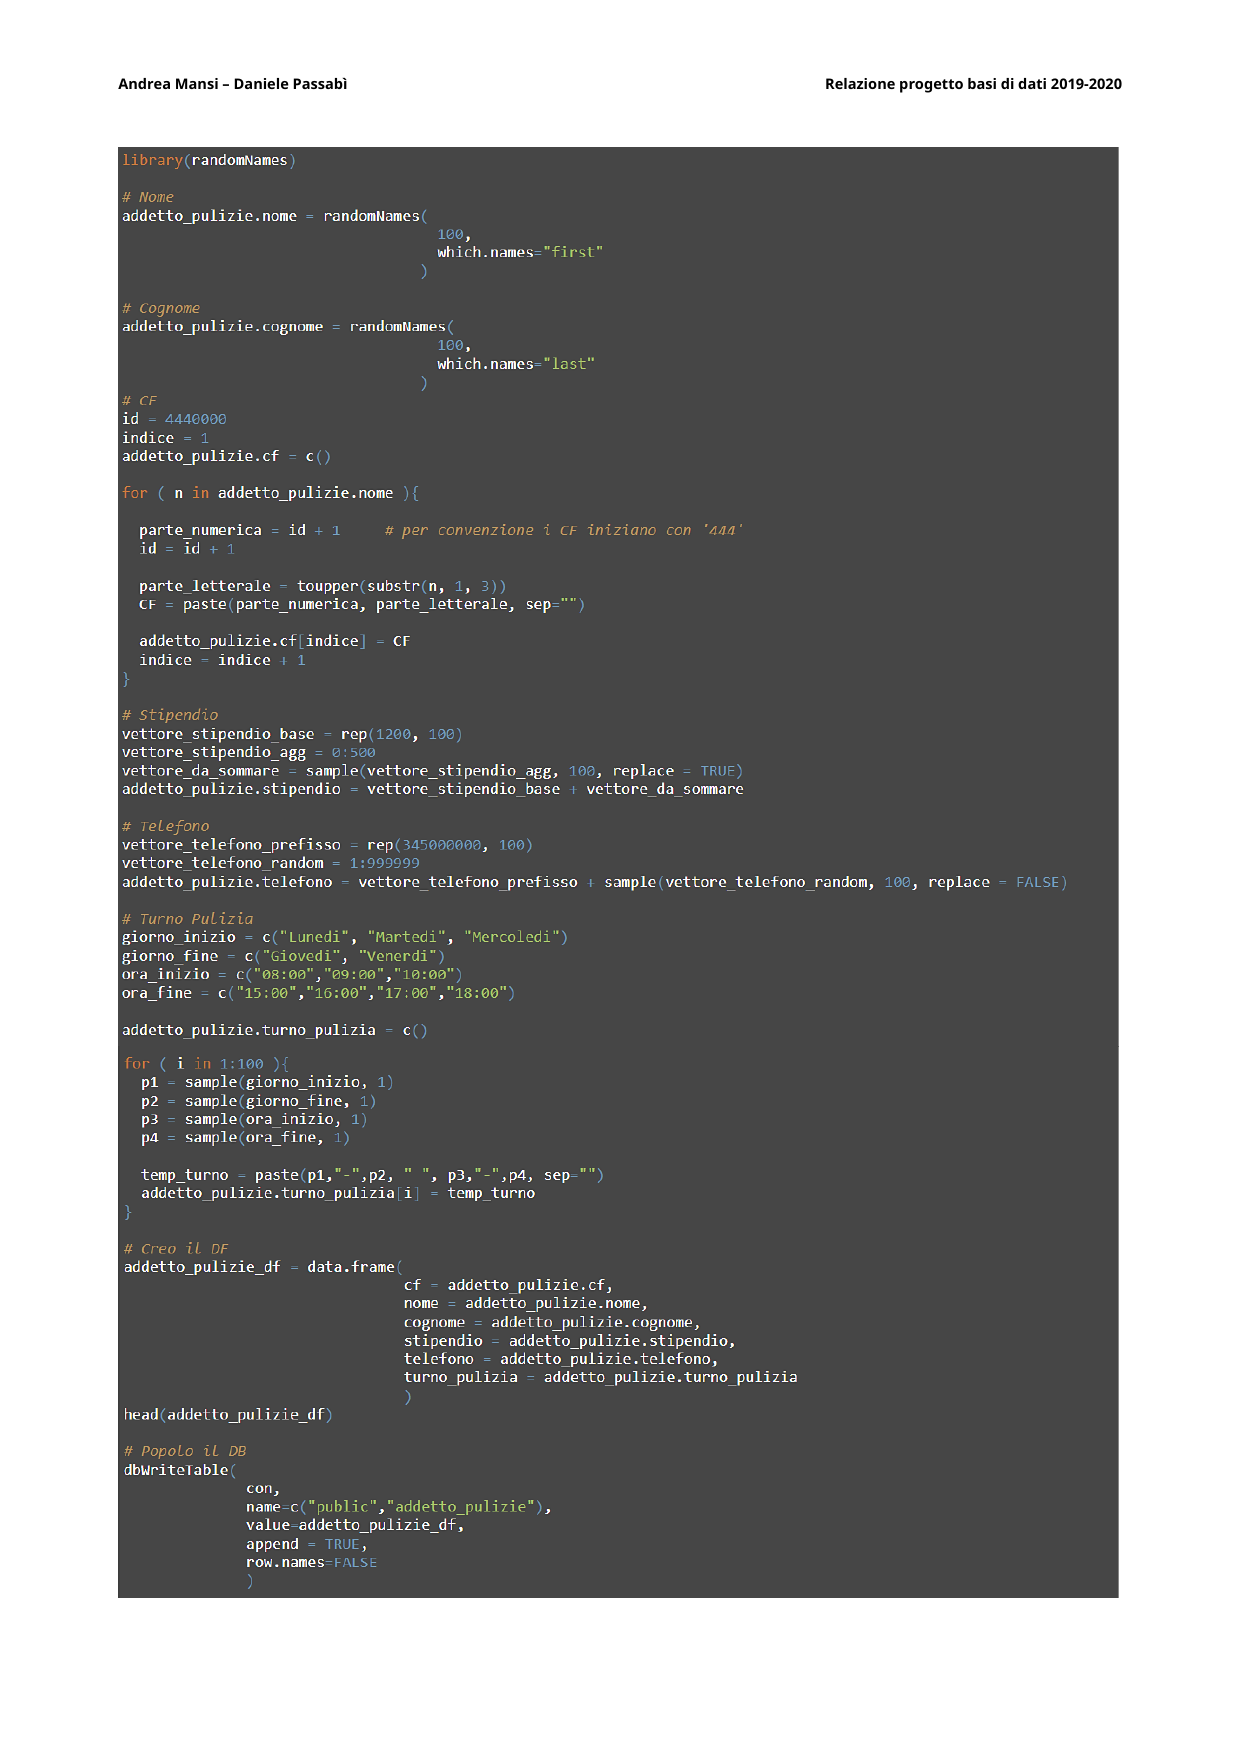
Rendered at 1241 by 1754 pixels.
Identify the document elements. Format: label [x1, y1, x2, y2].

picture [118, 147, 1119, 1598]
